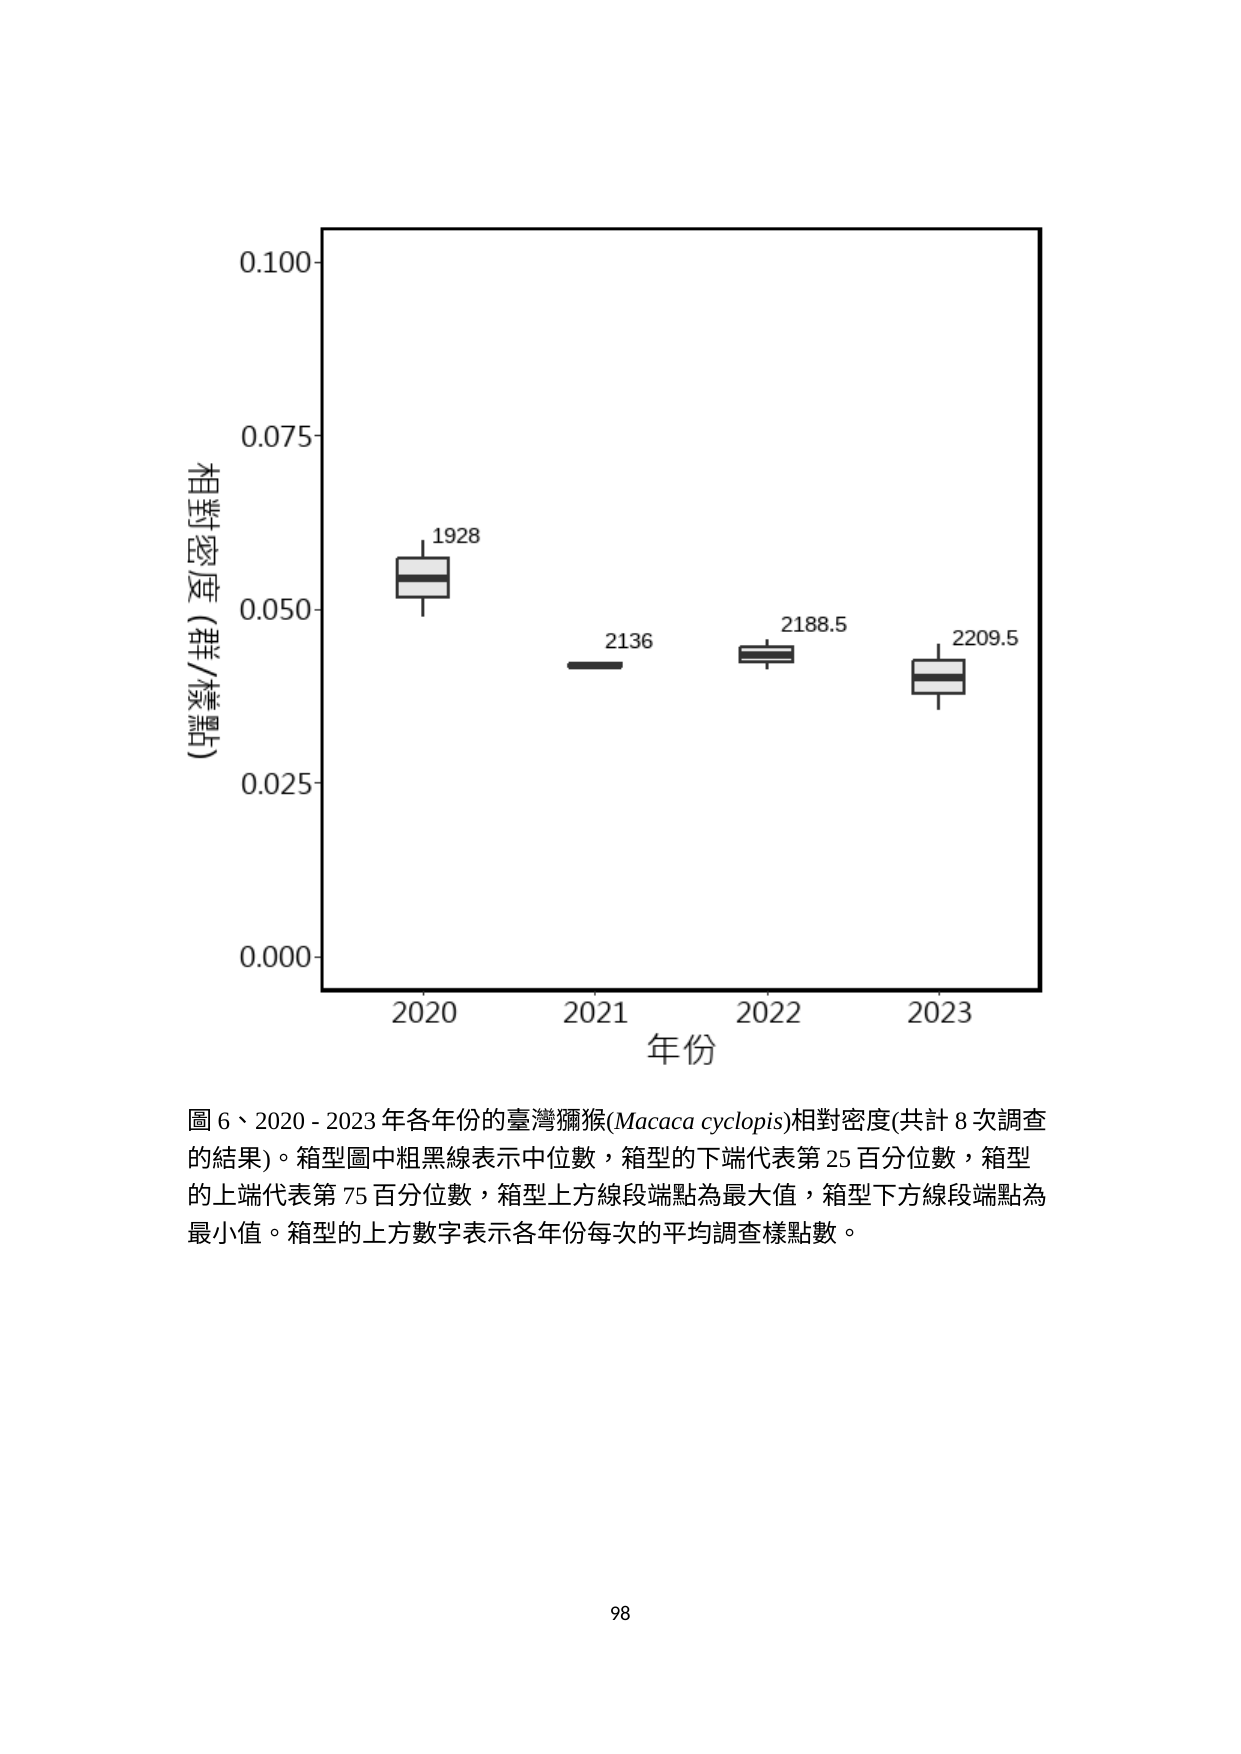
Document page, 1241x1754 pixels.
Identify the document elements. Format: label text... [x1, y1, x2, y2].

text 圖6、2020 - 2023年各年份的臺灣獼猴(Macaca cyclopis)相對密度(共計8次調查的結果)。箱型圖中粗黑線表示中位數，箱型的下端代表第25百分位數，箱型的上端代表第75百分位數，箱型上方線段端點為最大值，箱型下方線段端點為最小值。箱型的上方數字表示各年份每次的平均調查樣點數。 [187, 1100, 1053, 1250]
picture [187, 217, 1053, 1083]
